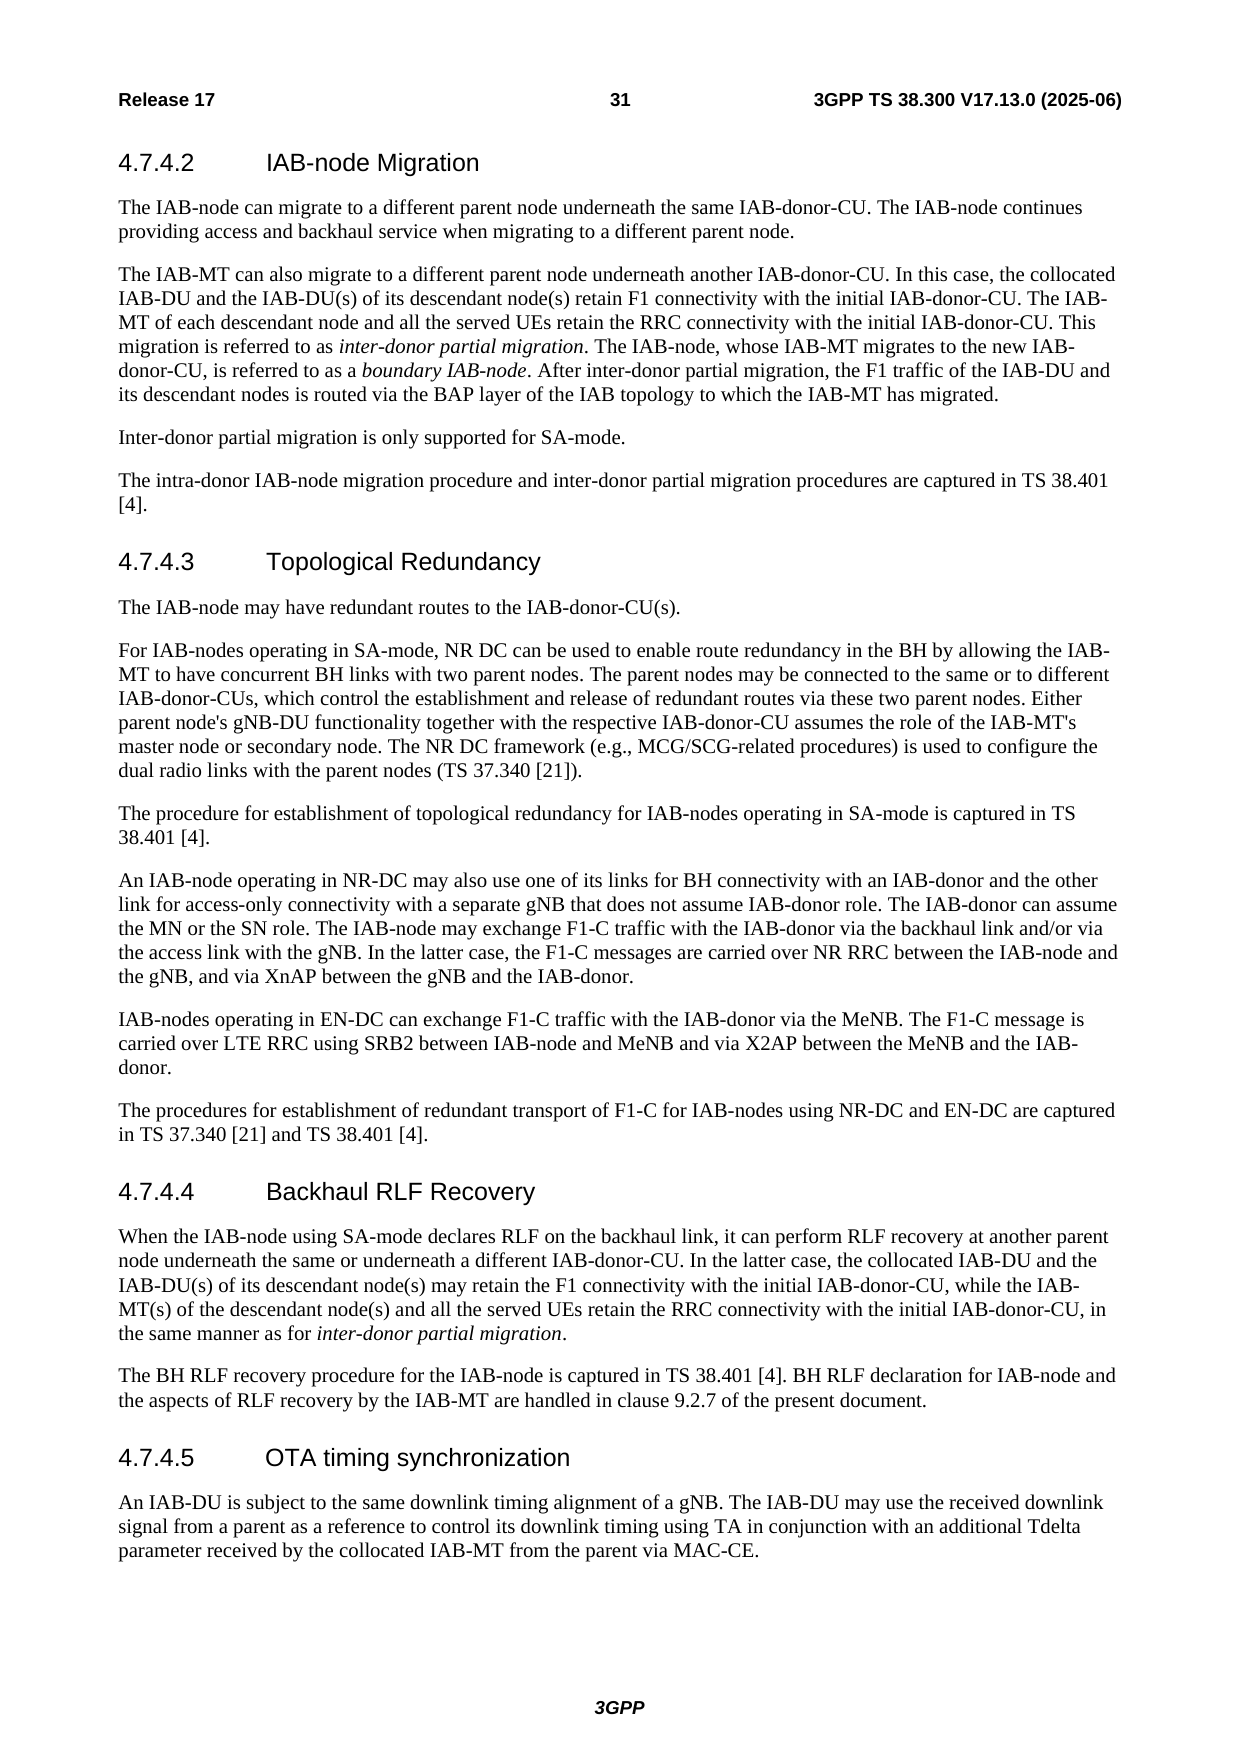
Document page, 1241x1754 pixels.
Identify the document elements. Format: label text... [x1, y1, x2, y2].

text An IAB-DU is subject to the same downlink timing alignment of a gNB. The IAB-DU may use the received downlink signal from a parent as a reference to control its downlink timing using TA in conjunction with an additional Tdelta parameter received by the collocated IAB-MT from the parent via MAC-CE. [118, 1490, 1122, 1562]
text IAB-nodes operating in EN-DC can exchange F1-C traffic with the IAB-donor via the MeNB. The F1-C message is carried over LTE RRC using SRB2 between IAB-node and MeNB and via X2AP between the MeNB and the IAB-donor. [118, 1007, 1122, 1079]
text When the IAB-node using SA-mode declares RLF on the backhaul link, it can perform RLF recovery at another parent node underneath the same or underneath a different IAB-donor-CU. In the latter case, the collocated IAB-DU and the IAB-DU(s) of its descendant node(s) may retain the F1 connectivity with the initial IAB-donor-CU, while the IAB-MT(s) of the descendant node(s) and all the served UEs retain the RRC connectivity with the initial IAB-donor-CU, in the same manner as for inter-donor partial migration. [118, 1224, 1122, 1345]
subtitle 4.7.4.3 Topological Redundancy [118, 547, 1122, 576]
text The IAB-node can migrate to a different parent node underneath the same IAB-donor-CU. The IAB-node continues providing access and backhaul service when migrating to a different parent node. [118, 195, 1122, 243]
text The BH RLF recovery procedure for the IAB-node is captured in TS 38.401 [4]. BH RLF declaration for IAB-node and the aspects of RLF recovery by the IAB-MT are handled in clause 9.2.7 of the present document. [118, 1363, 1122, 1412]
text The procedure for establishment of topological redundancy for IAB-nodes operating in SA-mode is captured in TS 38.401 [4]. [118, 801, 1122, 849]
text The IAB-node may have redundant routes to the IAB-donor-CU(s). [118, 595, 1122, 619]
subtitle 4.7.4.5 OTA timing synchronization [118, 1443, 1122, 1472]
text The IAB-MT can also migrate to a different parent node underneath another IAB-donor-CU. In this case, the collocated IAB-DU and the IAB-DU(s) of its descendant node(s) retain F1 connectivity with the initial IAB-donor-CU. The IAB-MT of each descendant node and all the served UEs retain the RRC connectivity with the initial IAB-donor-CU. This migration is referred to as inter-donor partial migration. The IAB-node, whose IAB-MT migrates to the new IAB-donor-CU, is referred to as a boundary IAB-node. After inter-donor partial migration, the F1 traffic of the IAB-DU and its descendant nodes is routed via the BAP layer of the IAB topology to which the IAB-MT has migrated. [118, 262, 1122, 406]
subtitle 4.7.4.2 IAB-node Migration [118, 147, 1122, 176]
subtitle 4.7.4.4 Backhaul RLF Recovery [118, 1177, 1122, 1206]
text For IAB-nodes operating in SA-mode, NR DC can be used to enable route redundancy in the BH by allowing the IAB-MT to have concurrent BH links with two parent nodes. The parent nodes may be connected to the same or to different IAB-donor-CUs, which control the establishment and release of redundant routes via these two parent nodes. Either parent node's gNB-DU functionality together with the respective IAB-donor-CU assumes the role of the IAB-MT's master node or secondary node. The NR DC framework (e.g., MCG/SCG-related procedures) is used to configure the dual radio links with the parent nodes (TS 37.340 [21]). [118, 637, 1122, 782]
text Inter-donor partial migration is only supported for SA-mode. [118, 425, 1122, 449]
text The intra-donor IAB-node migration procedure and inter-donor partial migration procedures are captured in TS 38.401 [4]. [118, 468, 1122, 516]
text An IAB-node operating in NR-DC may also use one of its links for BH connectivity with an IAB-donor and the other link for access-only connectivity with a separate gNB that does not assume IAB-donor role. The IAB-donor can assume the MN or the SN role. The IAB-node may exchange F1-C traffic with the IAB-donor via the backhaul link and/or via the access link with the gNB. In the latter case, the F1-C messages are carried over NR RRC between the IAB-node and the gNB, and via XnAP between the gNB and the IAB-donor. [118, 867, 1122, 988]
text The procedures for establishment of redundant transport of F1-C for IAB-nodes using NR-DC and EN-DC are captured in TS 37.340 [21] and TS 38.401 [4]. [118, 1097, 1122, 1146]
